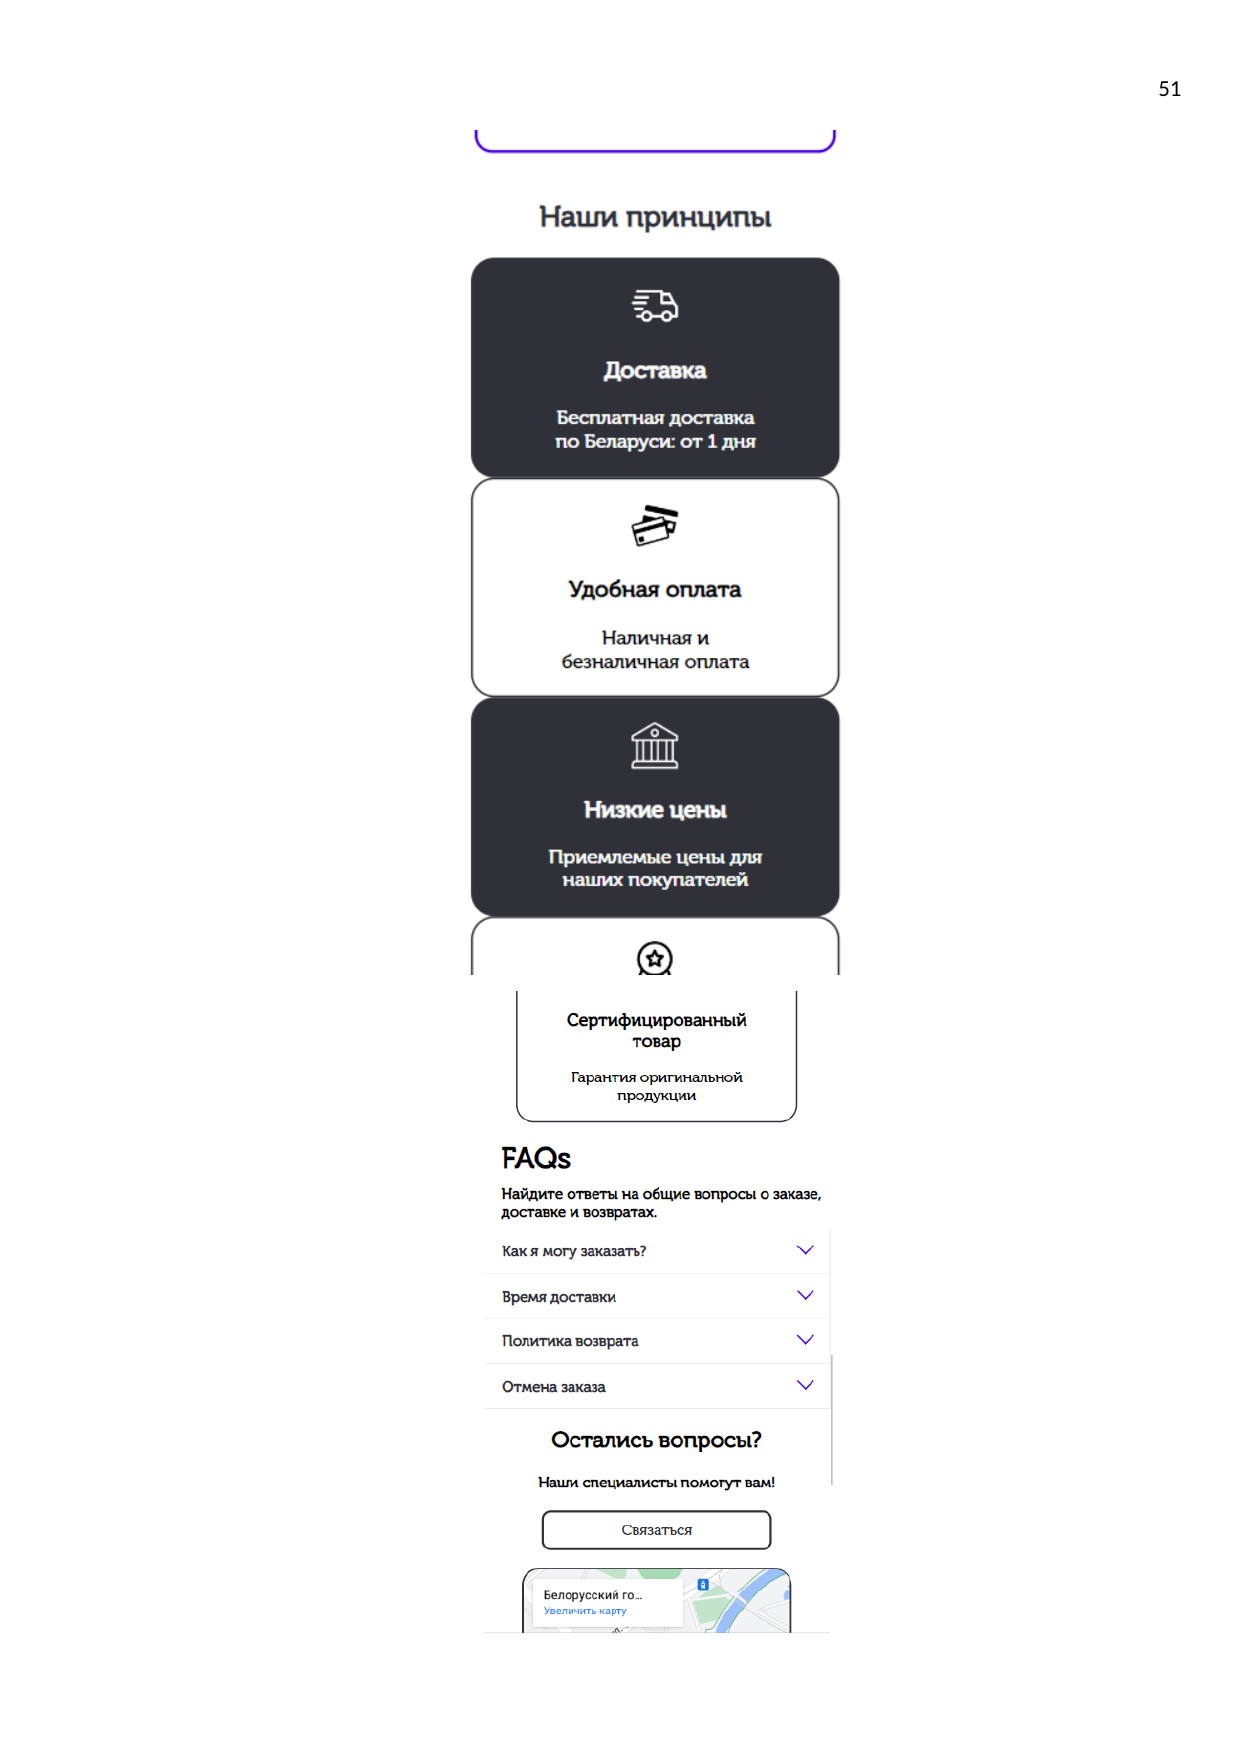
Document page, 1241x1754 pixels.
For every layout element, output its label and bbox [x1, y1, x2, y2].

picture [431, 130, 887, 975]
picture [484, 991, 833, 1633]
